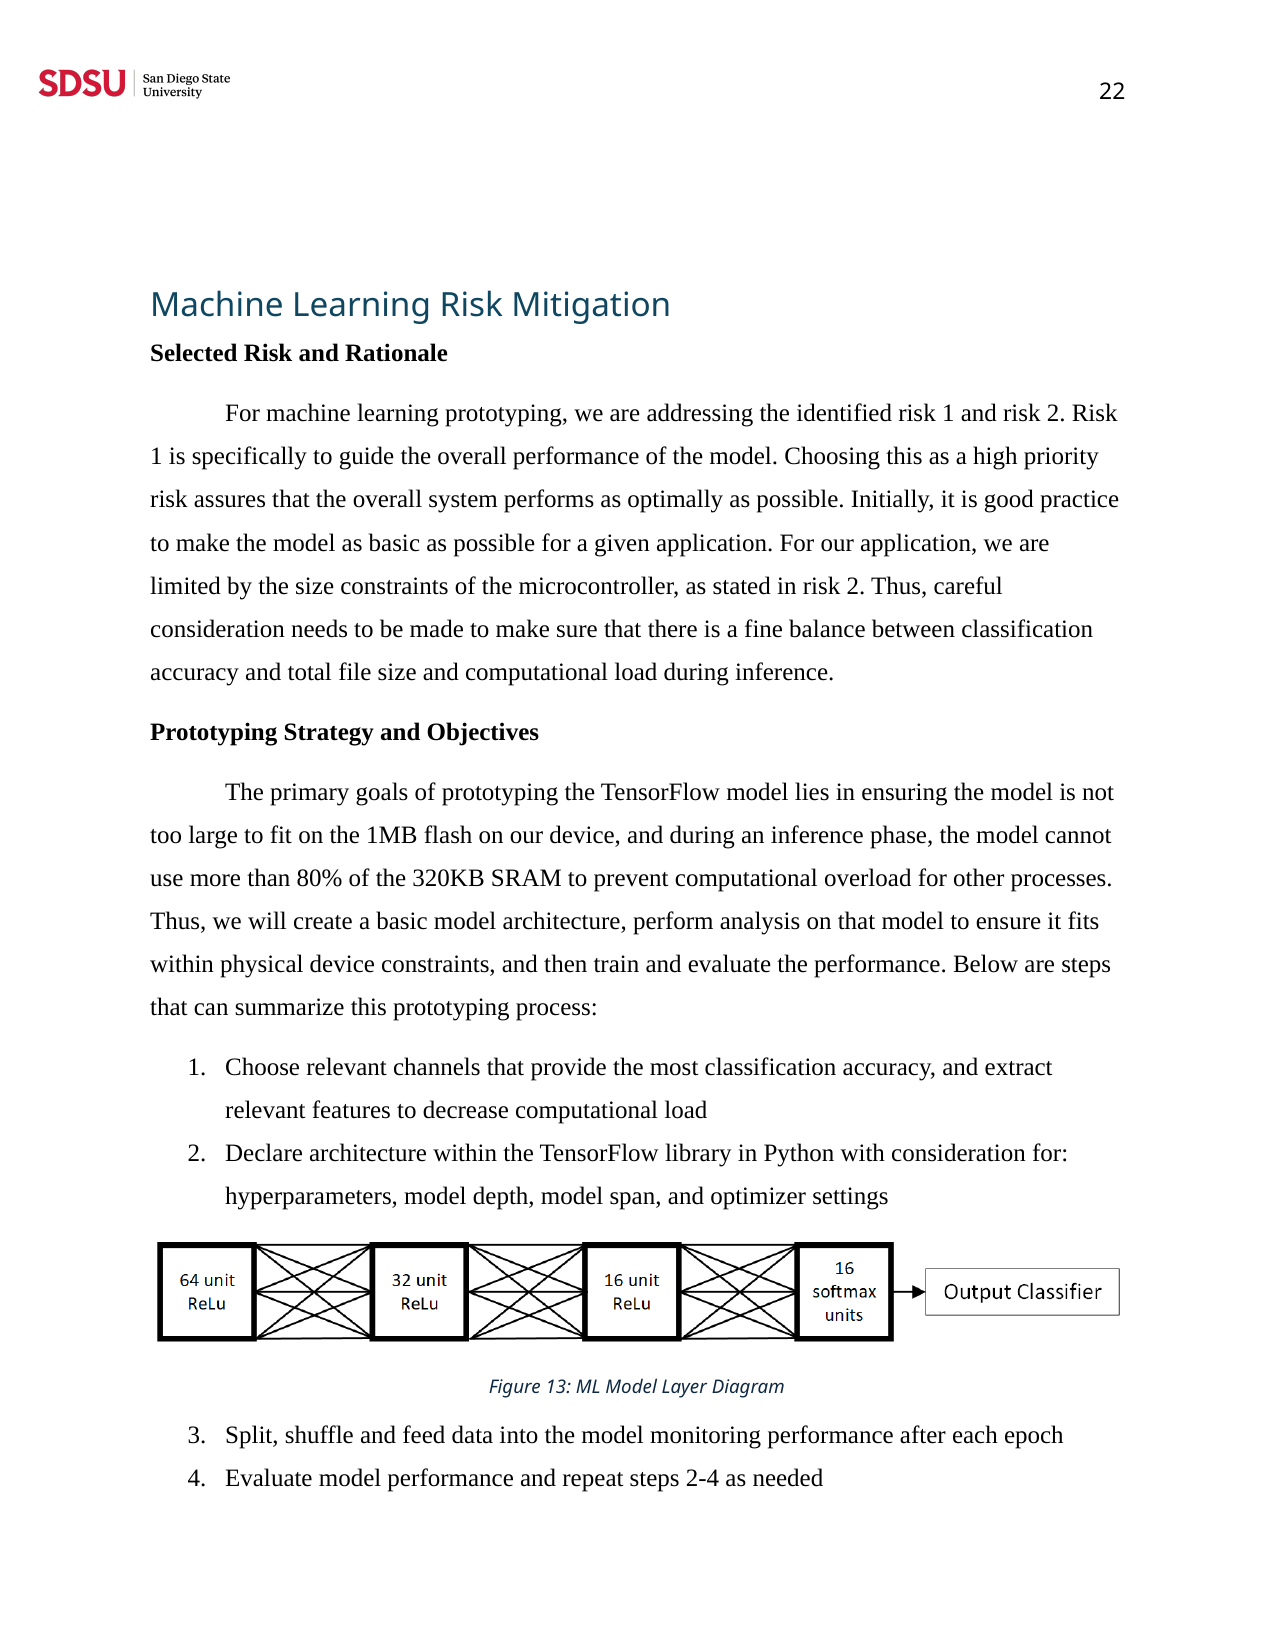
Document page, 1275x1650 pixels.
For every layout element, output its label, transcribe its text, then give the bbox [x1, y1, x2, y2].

list Split, shuffle and feed data into the model monitoring performance after each epoch [187, 1420, 1125, 1449]
list Evaluate model performance and repeat steps 2-4 as needed [187, 1463, 1125, 1492]
text The primary goals of prototyping the TensorFlow model lies in ensuring the model is not too large to fit on the 1MB flash on our device, and during an inference phase, the model cannot use more than 80% of the 320KB SRAM to prevent computational overload for other processes. Thus, we will create a basic model architecture, perform analysis on that model to ensure it fits within physical device constraints, and then train and evaluate the performance. Below are steps that can summarize this prototyping process: [150, 777, 1125, 1021]
picture [33, 26, 235, 140]
picture [150, 1241, 1125, 1342]
list Declare architecture within the TensorFlow library in Python with consideration for: hyperparameters, model depth, model span, and optimizer settings [187, 1138, 1125, 1210]
subtitle Machine Learning Risk Mitigation [150, 281, 1125, 327]
text Selected Risk and Rationale [150, 338, 1125, 367]
list Choose relevant channels that provide the most classification accuracy, and extract relevant features to decrease computational load [187, 1052, 1125, 1124]
text For machine learning prototyping, we are addressing the identified risk 1 and risk 2. Risk 1 is specifically to guide the overall performance of the model. Choosing this as a high priority risk assures that the overall system performs as optimally as possible. Initially, it is good practice to make the model as basic as possible for a given application. For our application, we are limited by the size constraints of the microcontroller, as stated in risk 2. Thus, careful consideration needs to be made to make sure that there is a fine balance between classification accuracy and total file size and computational load during inference. [150, 398, 1125, 686]
text Prototyping Strategy and Objectives [150, 717, 1125, 746]
